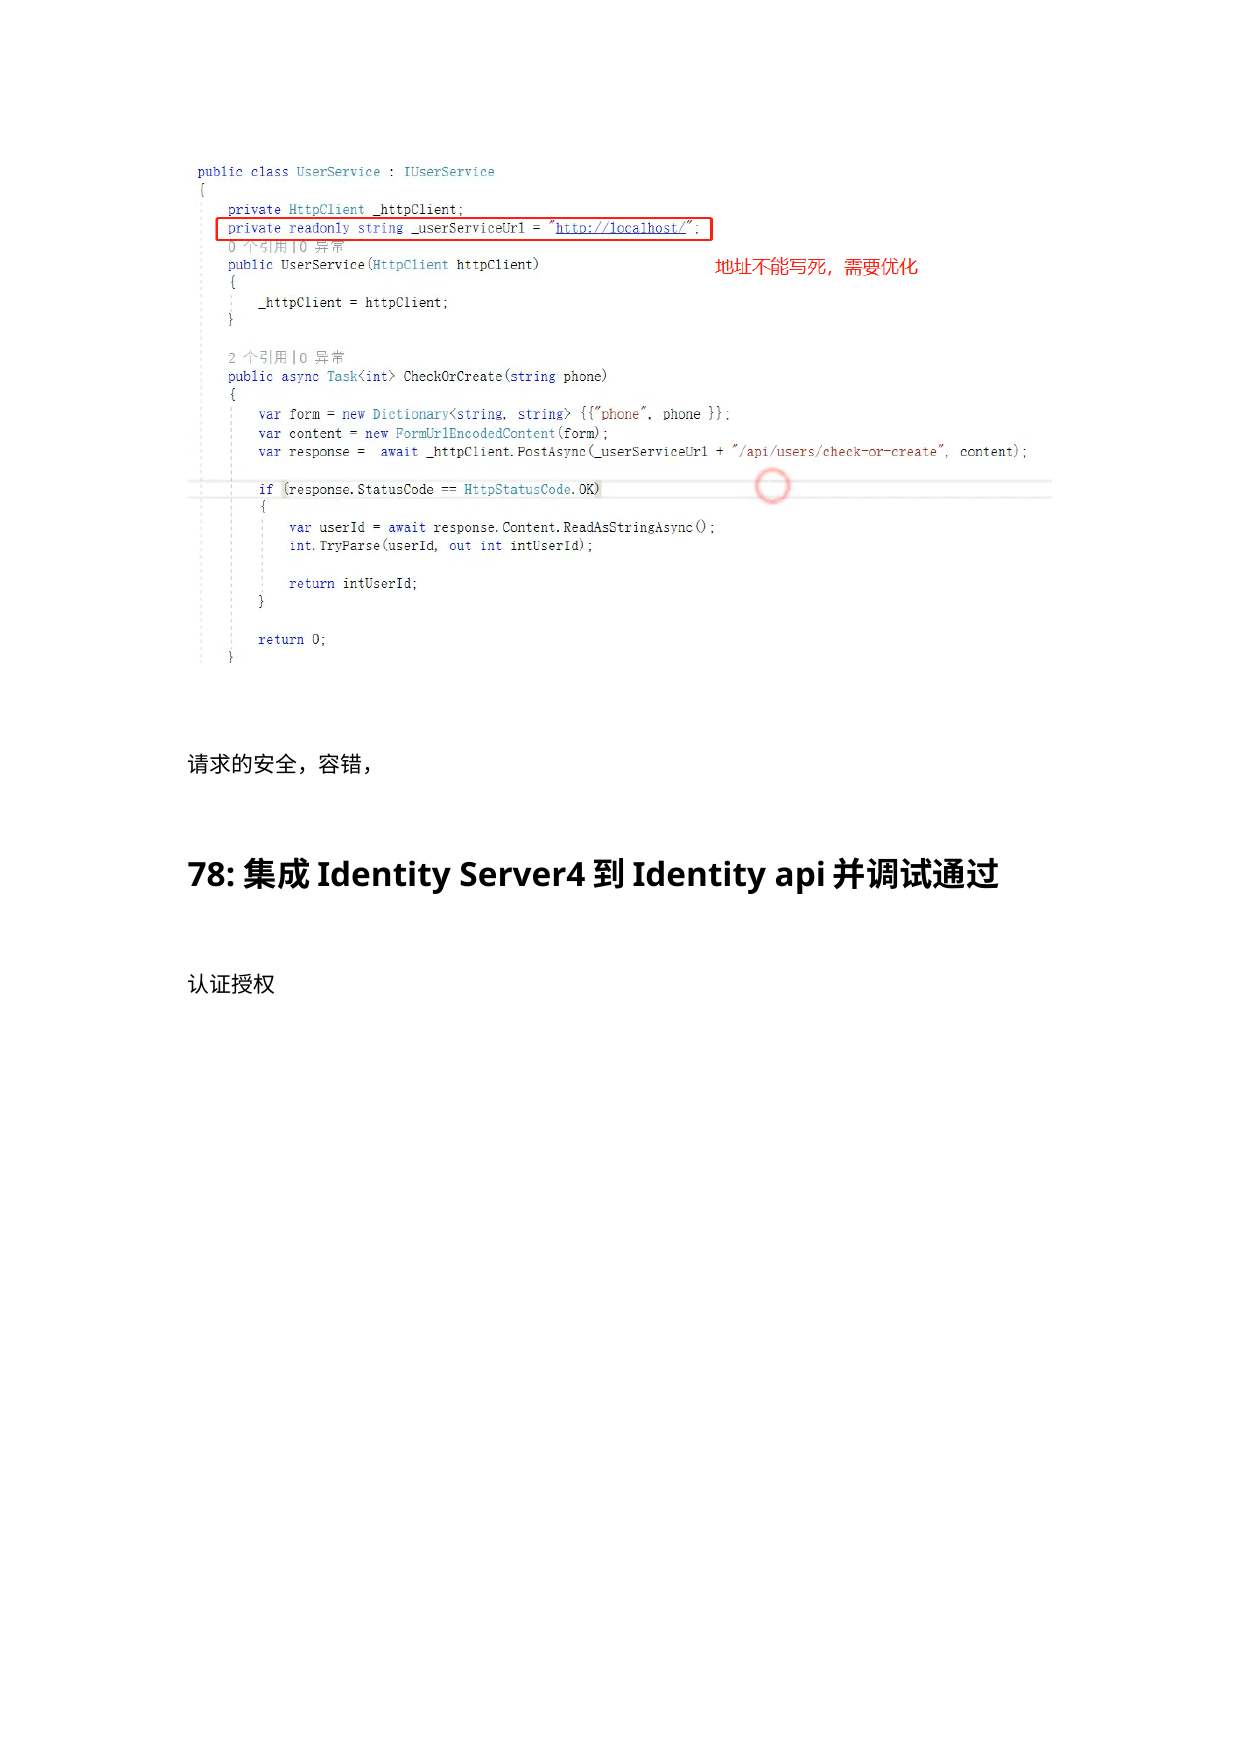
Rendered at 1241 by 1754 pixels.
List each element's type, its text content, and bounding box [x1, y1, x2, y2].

subtitle 78: 集成Identity Server4到Identity api并调试通过 [187, 839, 1053, 904]
picture [187, 162, 1052, 663]
text 请求的安全，容错， [187, 747, 1053, 779]
text 认证授权 [187, 966, 1053, 999]
